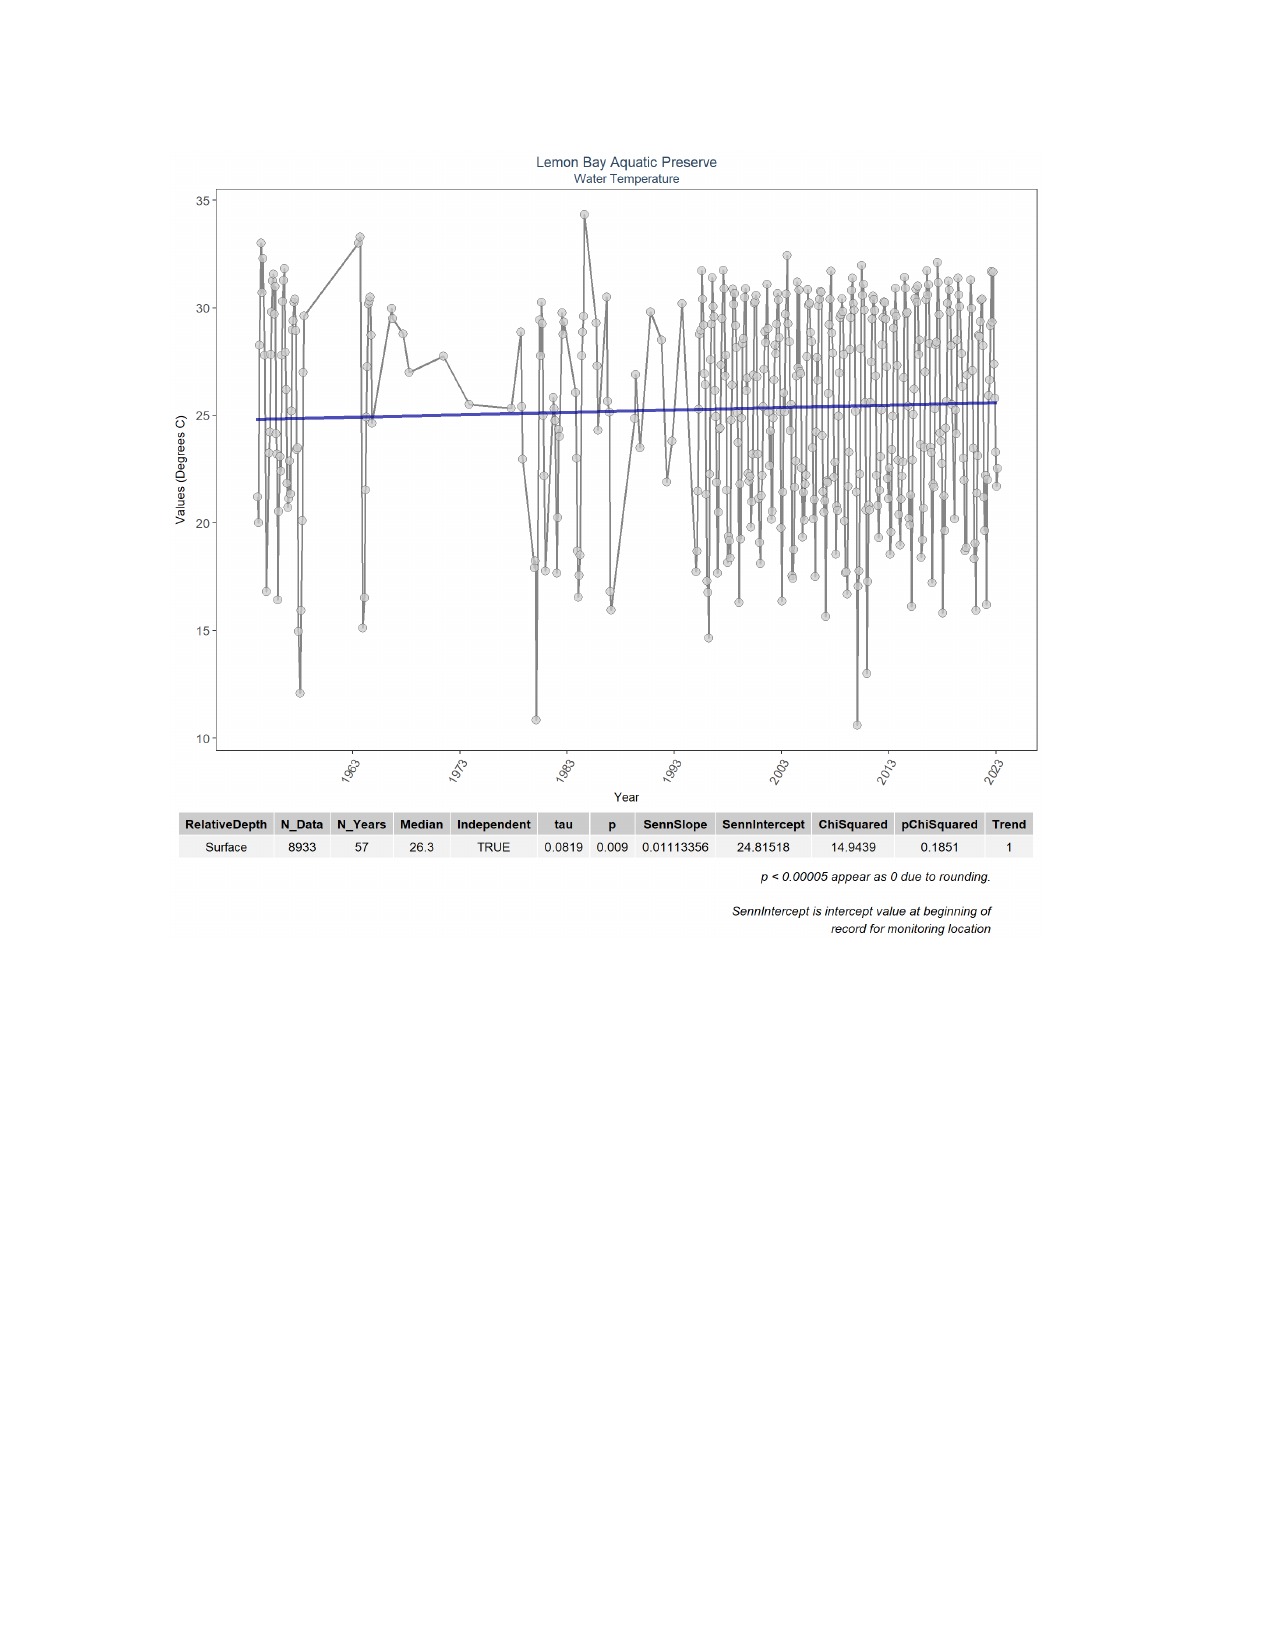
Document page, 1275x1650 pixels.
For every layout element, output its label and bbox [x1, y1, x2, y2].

picture [168, 150, 1044, 938]
